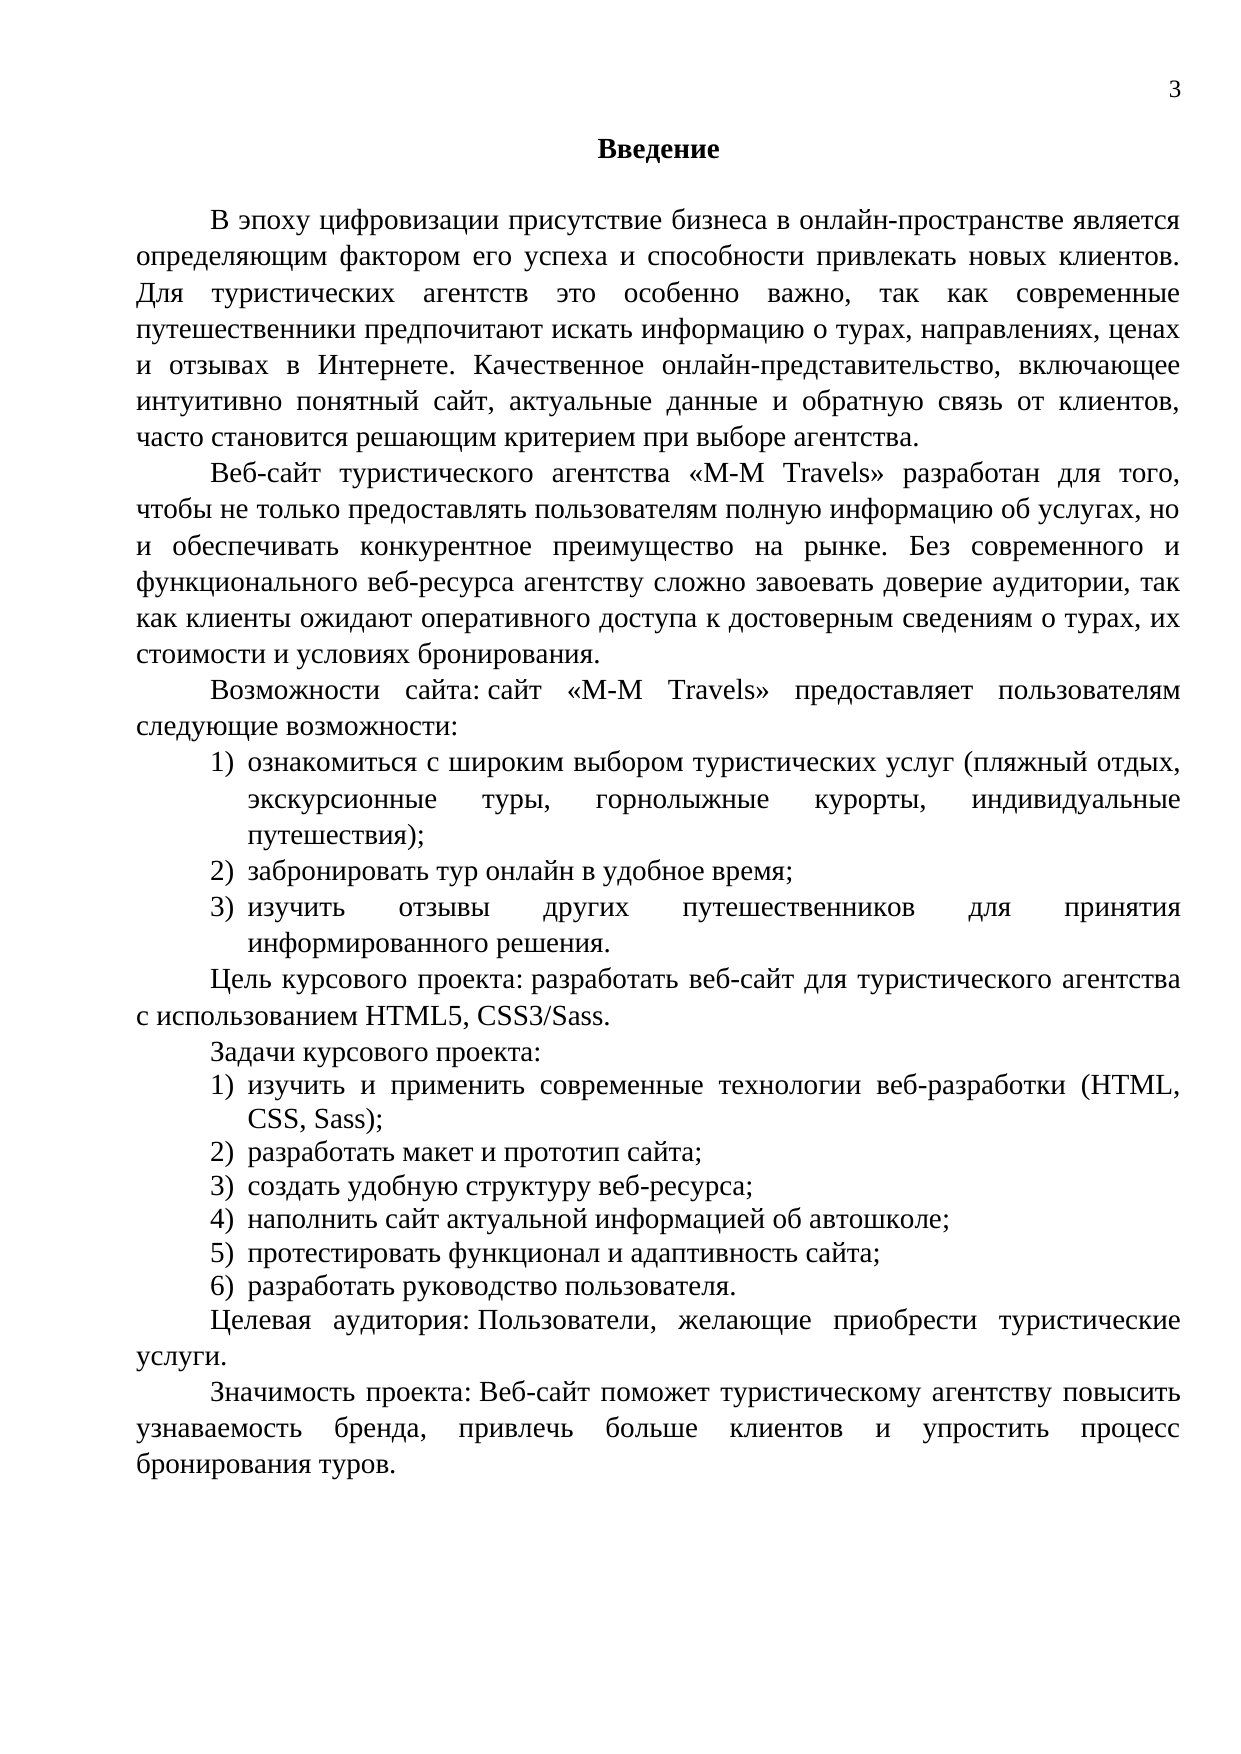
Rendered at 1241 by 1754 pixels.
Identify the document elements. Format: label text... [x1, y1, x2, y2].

list разработать руководство пользователя. [210, 1268, 1181, 1302]
list Введение [136, 131, 1181, 165]
list создать удобную структуру веб-ресурса; [210, 1168, 1181, 1201]
text Задачи курсового проекта: [136, 1034, 1181, 1067]
text Значимость проекта: Веб-сайт поможет туристическому агентству повысить узнаваемость бренда, привлечь больше клиентов и упростить процесс бронирования туров. [136, 1374, 1181, 1480]
list разработать макет и прототип сайта; [210, 1134, 1181, 1168]
list ознакомиться с широким выбором туристических услуг (пляжный отдых, экскурсионные туры, горнолыжные курорты, индивидуальные путешествия); [210, 744, 1181, 850]
text В эпоху цифровизации присутствие бизнеса в онлайн-пространстве является определяющим фактором его успеха и способности привлекать новых клиентов. Для туристических агентств это особенно важно, так как современные путешественники предпочитают искать информацию о турах, направлениях, ценах и отзывах в Интернете. Качественное онлайн-представительство, включающее интуитивно понятный сайт, актуальные данные и обратную связь от клиентов, часто становится решающим критерием при выборе агентства. [136, 202, 1181, 453]
text Целевая аудитория: Пользователи, желающие приобрести туристические услуги. [136, 1302, 1181, 1372]
text Возможности сайта: сайт «M-M Travels» предоставляет пользователям следующие возможности: [136, 672, 1181, 742]
list изучить отзывы других путешественников для принятия информированного решения. [210, 889, 1181, 959]
list наполнить сайт актуальной информацией об автошколе; [210, 1201, 1181, 1235]
list изучить и применить современные технологии веб-разработки (HTML, CSS, Sass); [210, 1067, 1181, 1134]
list протестировать функционал и адаптивность сайта; [210, 1235, 1181, 1268]
text Цель курсового проекта: разработать веб-сайт для туристического агентства с использованием HTML5, CSS3/Sass. [136, 961, 1181, 1031]
text Веб-сайт туристического агентства «M-M Travels» разработан для того, чтобы не только предоставлять пользователям полную информацию об услугах, но и обеспечивать конкурентное преимущество на рынке. Без современного и функционального веб-ресурса агентству сложно завоевать доверие аудитории, так как клиенты ожидают оперативного доступа к достоверным сведениям о турах, их стоимости и условиях бронирования. [136, 455, 1181, 670]
list забронировать тур онлайн в удобное время; [210, 853, 1181, 887]
